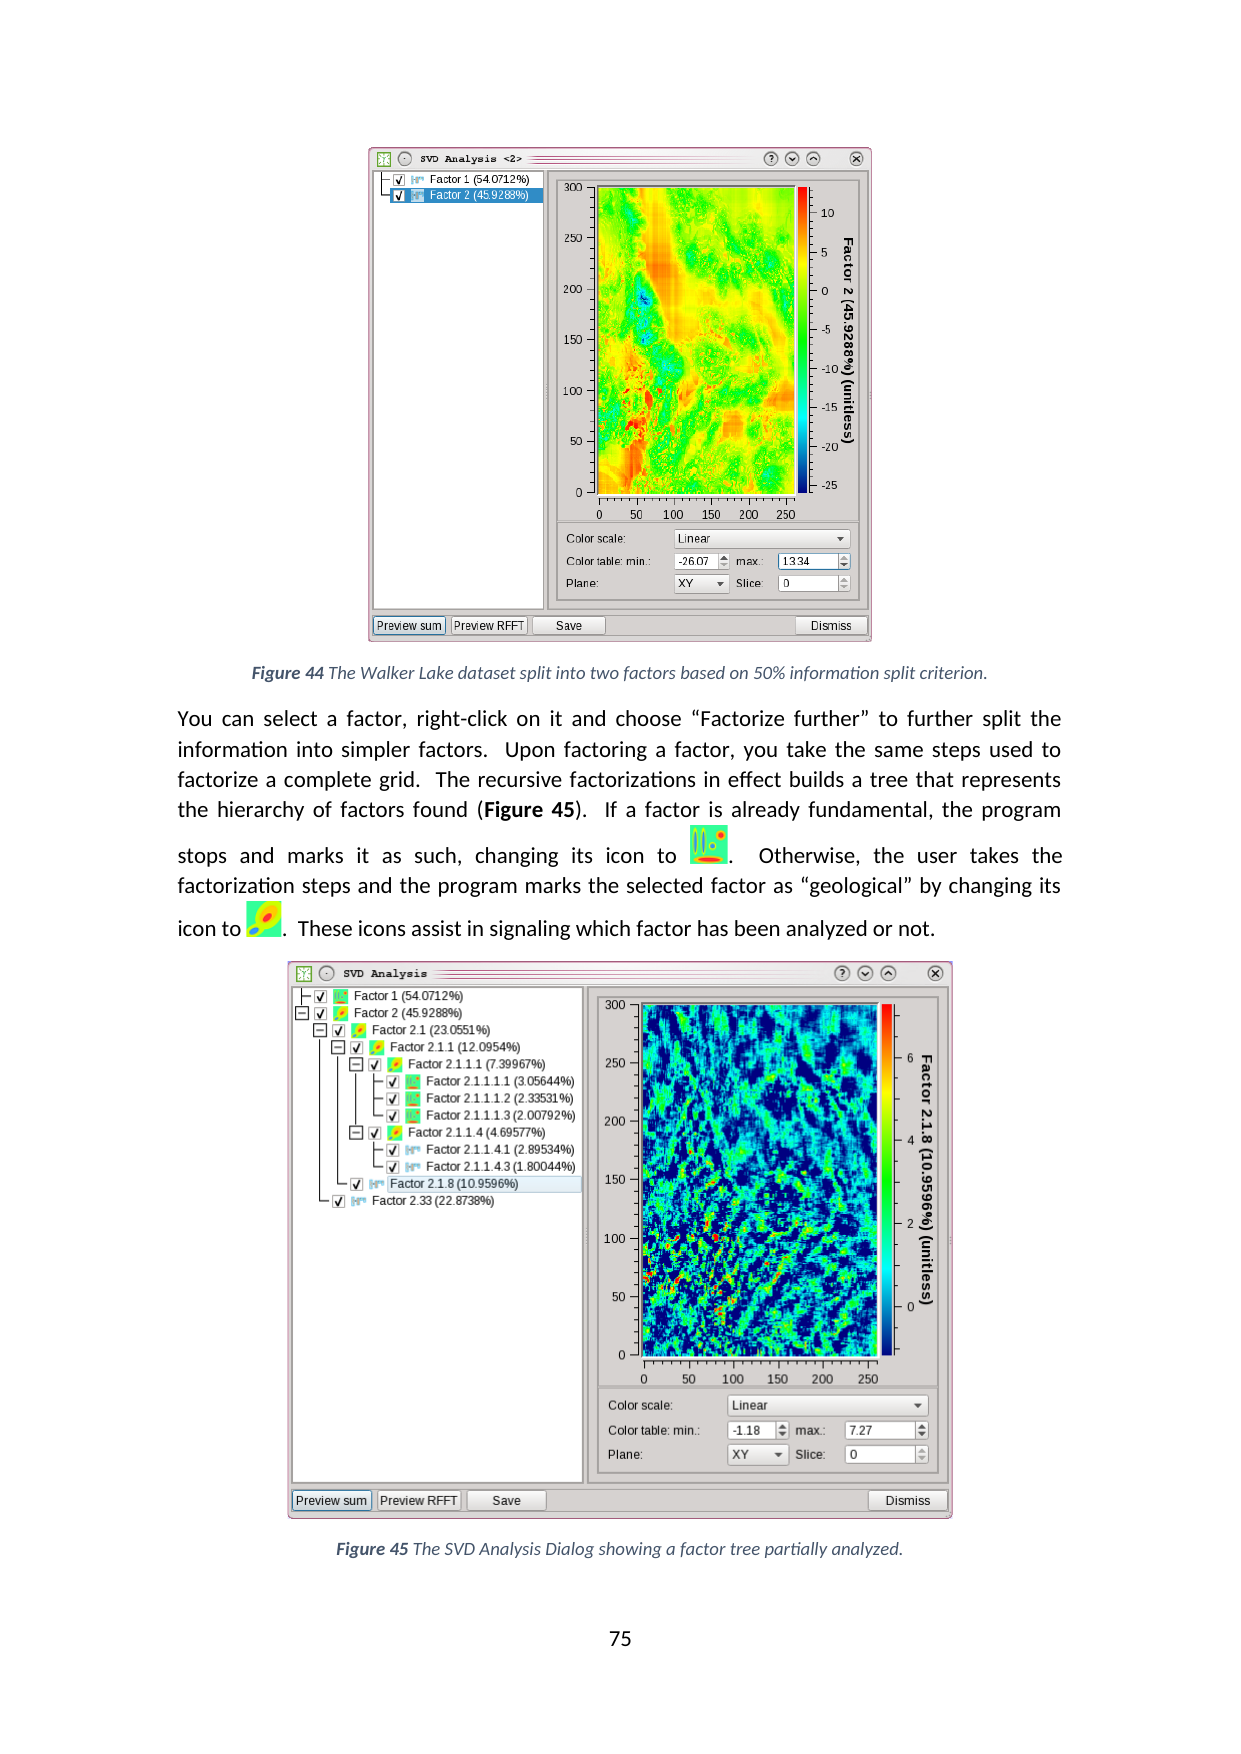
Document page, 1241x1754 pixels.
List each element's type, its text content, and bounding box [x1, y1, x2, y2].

text Figure 45 The SVD Analysis Dialog showing a factor tree partially analyzed. [177, 1537, 1063, 1560]
picture [287, 961, 953, 1519]
text Figure 44 The Walker Lake dataset split into two factors based on 50% information split criterion. [177, 661, 1063, 684]
text You can select a factor, right-click on it and choose “Factorize further” to further split the information into simpler factors. Upon factoring a factor, you take the same steps used to factorize a complete grid. The recursive factorizations in effect builds a tree that represents the hierarchy of factors found (Figure 43). If a factor is already fundamental, the program stops and marks it as such, changing its icon to . Otherwise, the user takes the factorization steps and the program marks the selected factor as “geological” by changing its icon to . These icons assist in signaling which factor has been analyzed or not. [177, 704, 1063, 942]
picture [368, 147, 872, 642]
picture [246, 901, 282, 937]
picture [690, 825, 728, 864]
